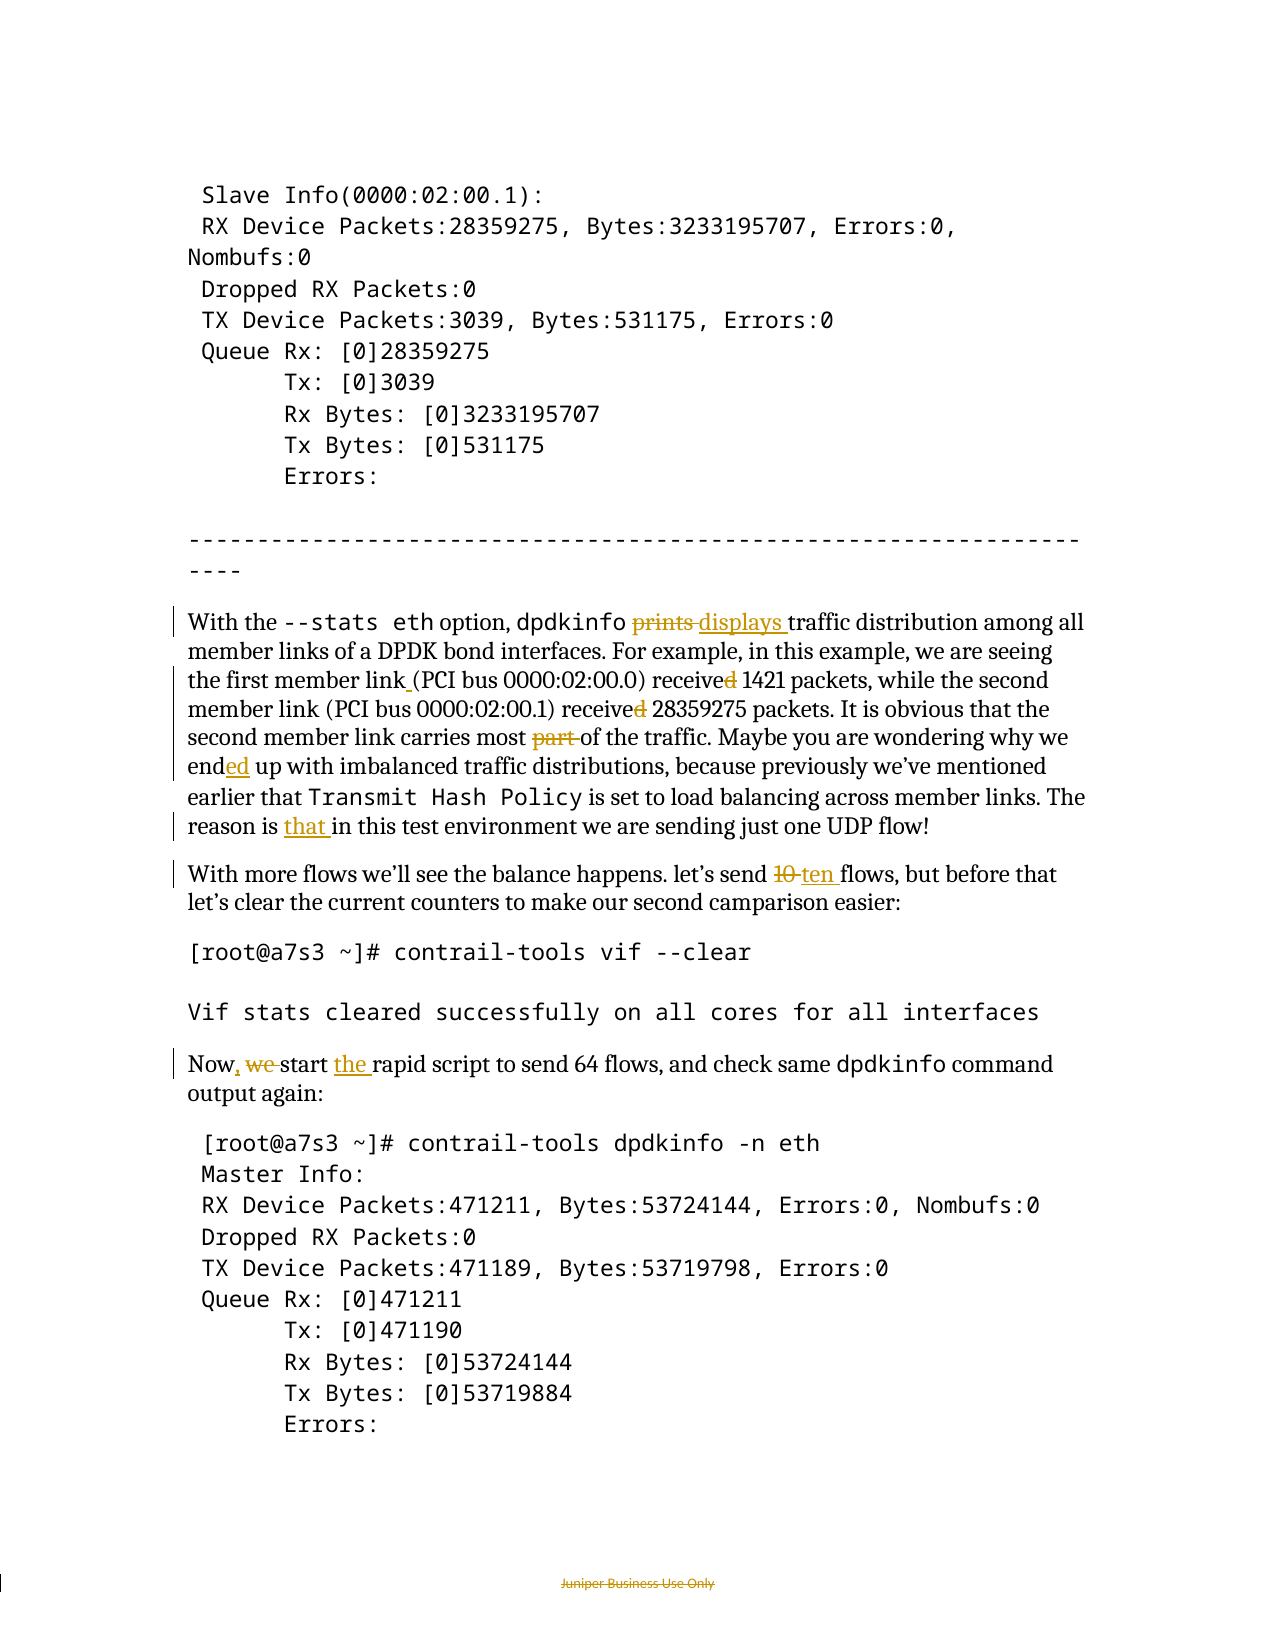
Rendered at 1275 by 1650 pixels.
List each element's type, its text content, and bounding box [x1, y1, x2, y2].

text With the --stats eth option, dpdkinfo traffic distribution among all member links of a DPDK bond interfaces. For example, in this example, we are seeing the first member link(PCI bus 0000:02:00.0) receive 1421 packets, while the second member link (PCI bus 0000:02:00.1) receive 28359275 packets. It is obvious that the second member link carries most of the traffic. Maybe you are wondering why we end up with imbalanced traffic distributions, because previously we’ve mentioned earlier that Transmit Hash Policy is set to load balancing across member links. The reason is in this test environment we are sending just one UDP flow! [187, 606, 1087, 841]
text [187, 1127, 1087, 1470]
text Now start rapid script to send 64 flows, and check same dpdkinfo command output again: [187, 1048, 1087, 1108]
text With more flows we’ll see the balance happens. let’s send flows, but before that let’s clear the current counters to make our second camparison easier: [187, 859, 1087, 917]
text [root@a7s3 ~]# contrail-tools vif --clear Vif stats cleared successfully on all cores for all interfaces [187, 936, 1087, 1027]
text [187, 150, 1087, 585]
